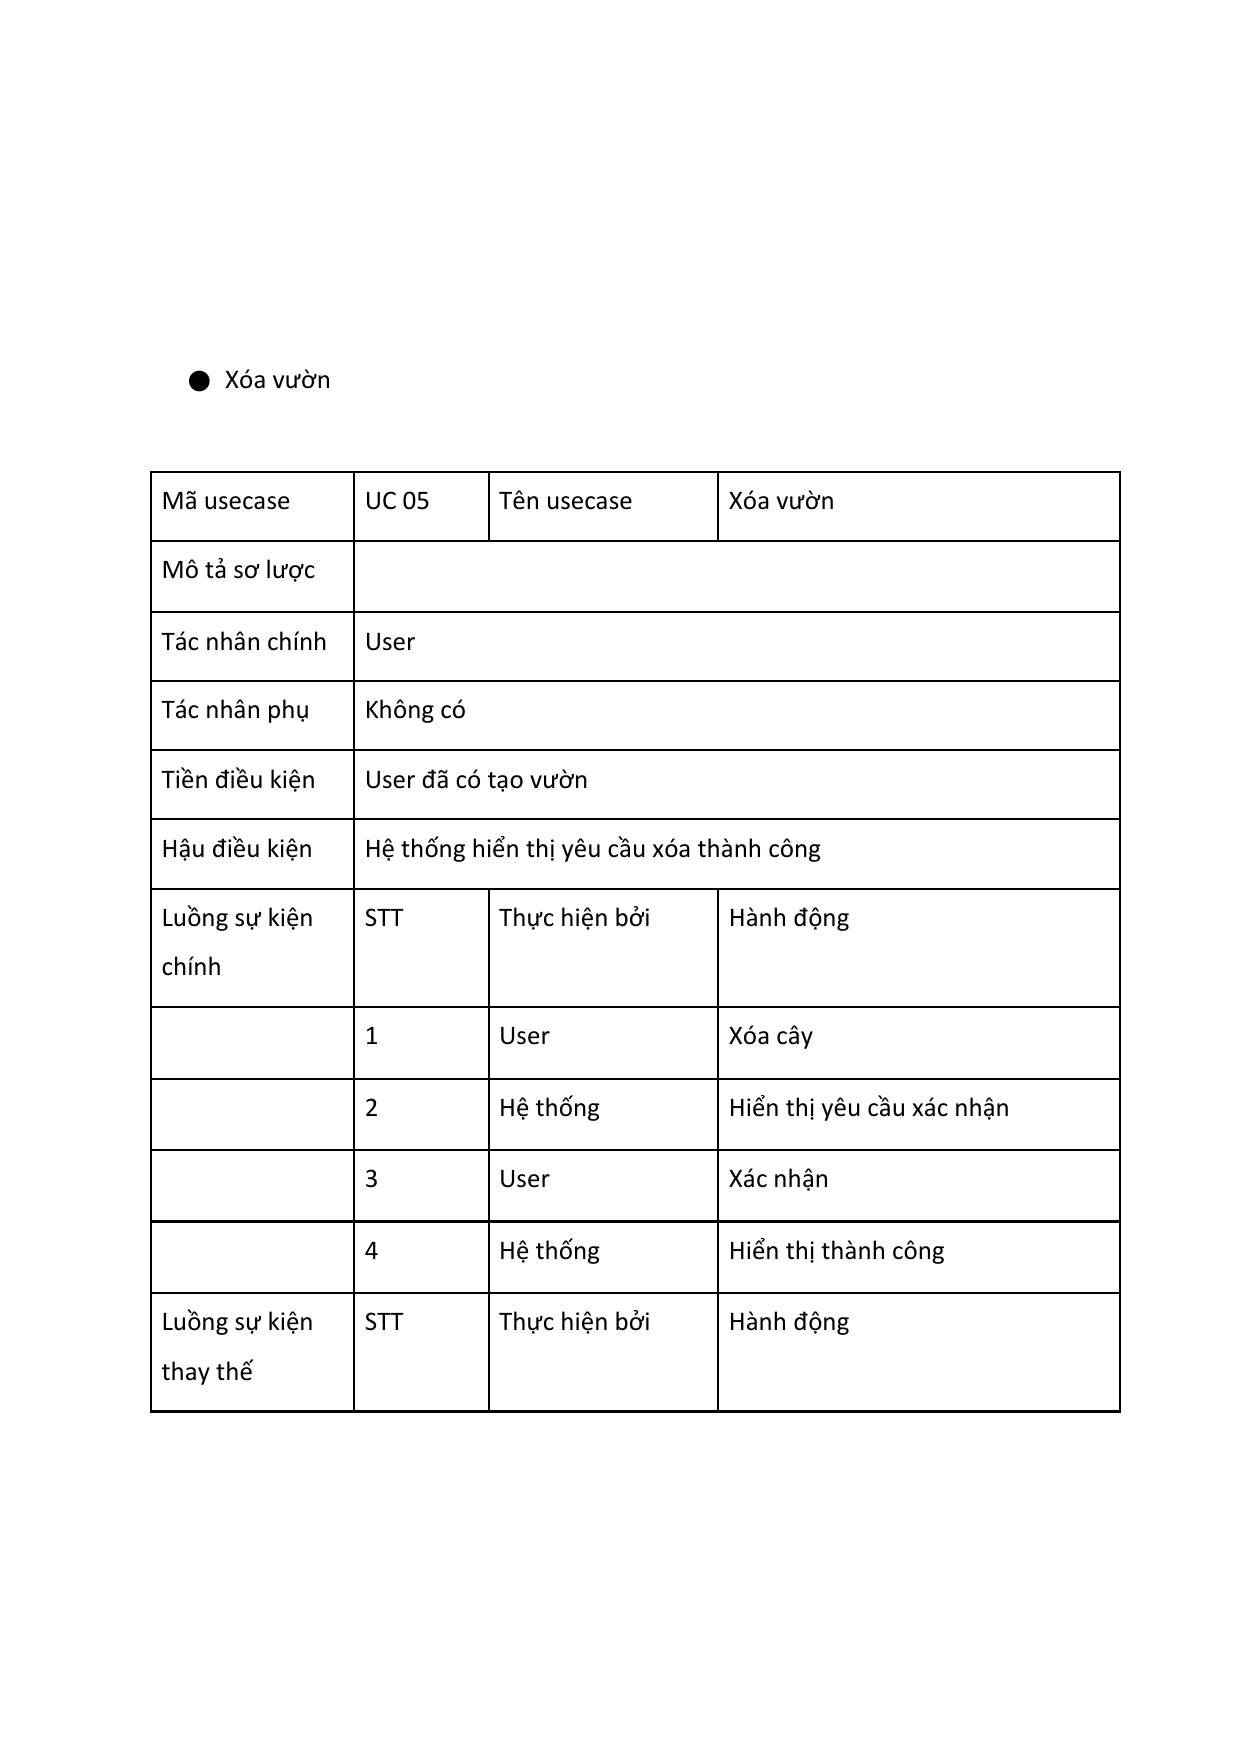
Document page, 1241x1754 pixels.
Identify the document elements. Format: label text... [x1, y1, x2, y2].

table_cell 3 [355, 1151, 488, 1220]
table_cell User [355, 613, 1119, 680]
table_cell Tác nhân chính [152, 613, 353, 680]
table_cell Mô tả sơ lược [152, 542, 353, 611]
table_cell Xác nhận [719, 1151, 1119, 1220]
table_cell STT [355, 1294, 488, 1410]
table_cell Hệ thống [490, 1080, 717, 1149]
table_cell Thực hiện bởi [490, 890, 717, 1006]
table_cell Hành động [719, 890, 1119, 1006]
table_cell Hiển thị yêu cầu xác nhận [719, 1080, 1119, 1149]
table_cell [152, 1080, 353, 1149]
table_cell Tác nhân phụ [152, 682, 353, 749]
table_cell Hệ thống hiển thị yêu cầu xóa thành công [355, 820, 1119, 887]
table_cell Tiền điều kiện [152, 751, 353, 818]
table_cell Luồng sự kiện chính [152, 890, 353, 1006]
table_cell [152, 1008, 353, 1077]
table_cell [152, 1151, 353, 1220]
table_cell STT [355, 890, 488, 1006]
table_cell User [490, 1008, 717, 1077]
table_cell User đã có tạo vườn [355, 751, 1119, 818]
table_cell Hiển thị thành công [719, 1223, 1119, 1292]
table_cell Hệ thống [490, 1223, 717, 1292]
table_header Xóa vườn [719, 473, 1119, 540]
table_cell Hành động [719, 1294, 1119, 1410]
table_cell Thực hiện bởi [490, 1294, 717, 1410]
table_cell Luồng sự kiện thay thế [152, 1294, 353, 1410]
table_cell 4 [355, 1223, 488, 1292]
table_header Tên usecase [490, 473, 717, 540]
table_cell Hậu điều kiện [152, 820, 353, 887]
table_cell Không có [355, 682, 1119, 749]
table_header Mã usecase [152, 473, 353, 540]
list Xóa vườn [187, 348, 1090, 403]
table_cell User [490, 1151, 717, 1220]
table_cell 1 [355, 1008, 488, 1077]
table_cell [152, 1223, 353, 1292]
table_cell Xóa cây [719, 1008, 1119, 1077]
table_cell [355, 542, 1119, 611]
table_cell 2 [355, 1080, 488, 1149]
table_header UC 05 [355, 473, 488, 540]
